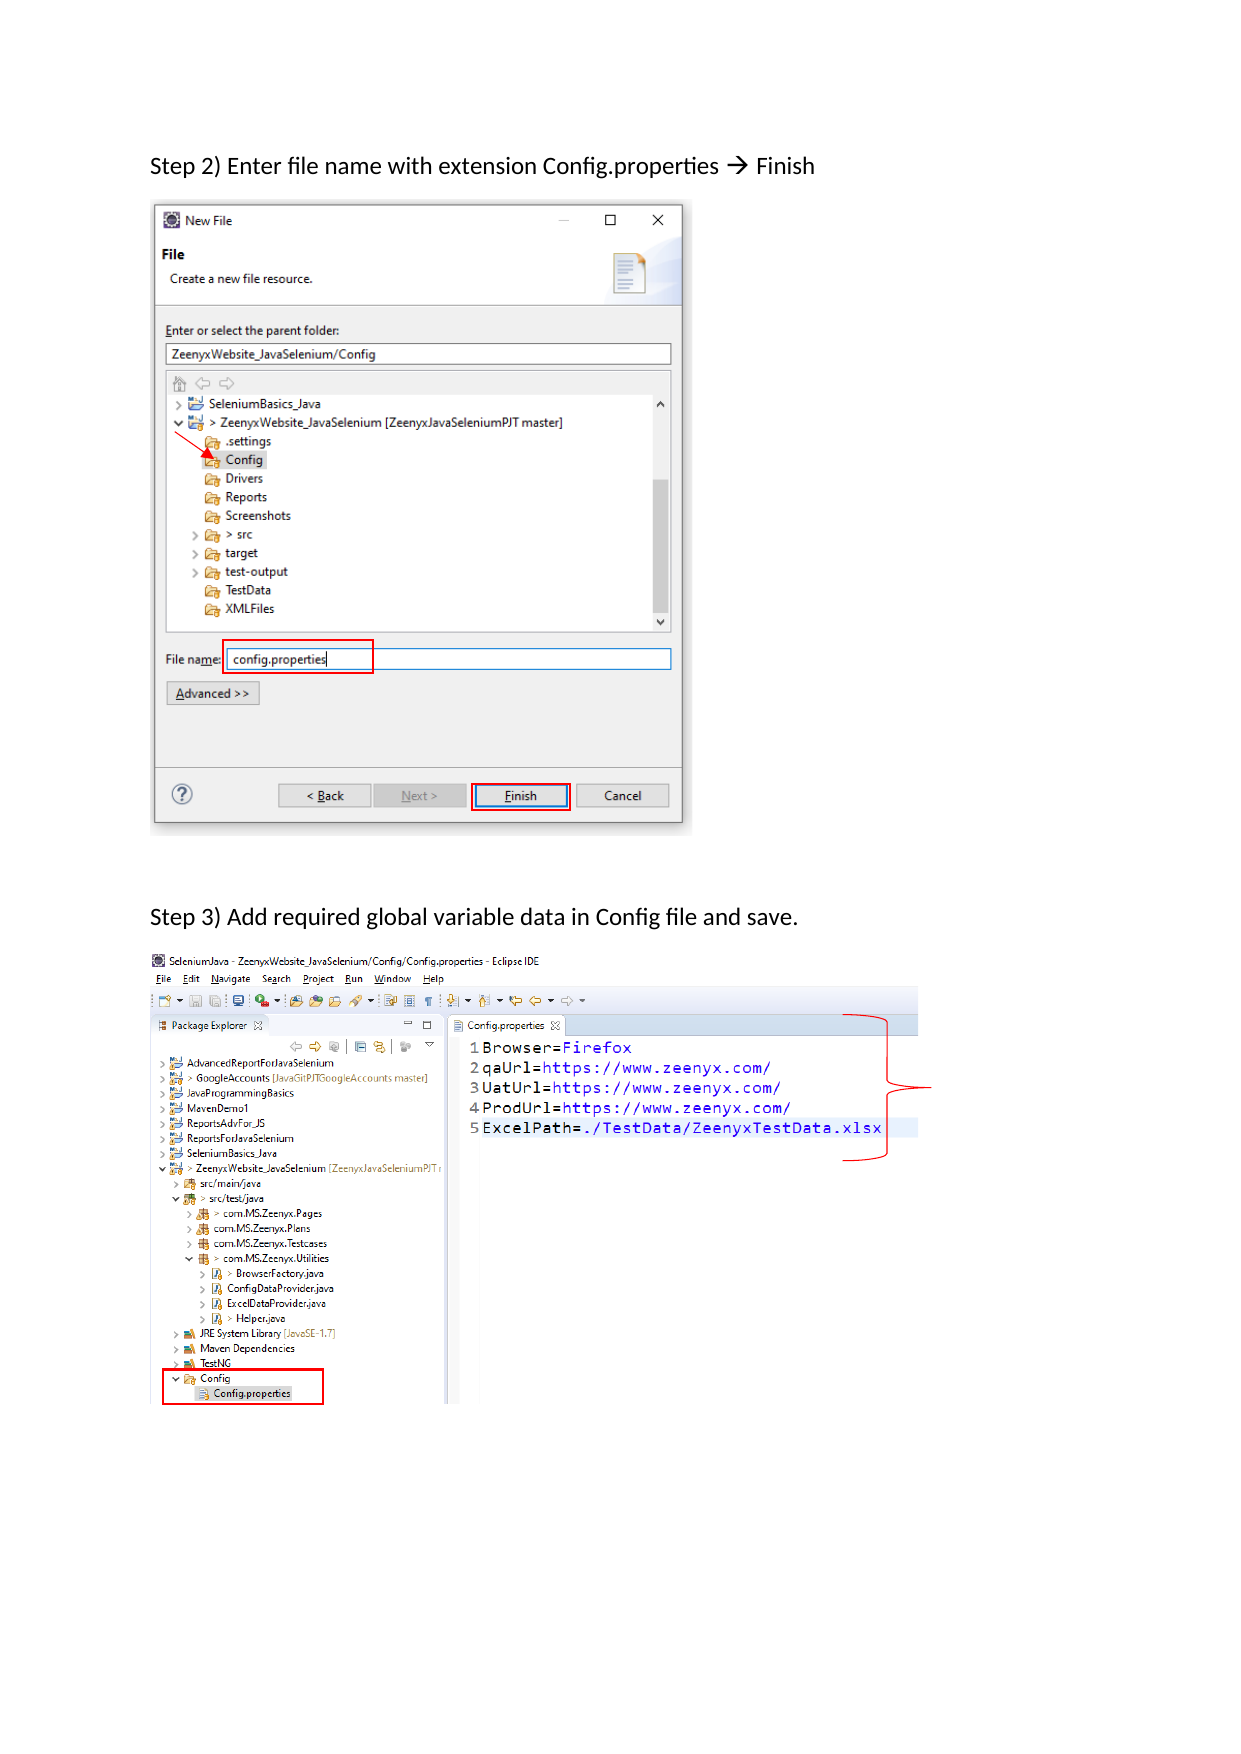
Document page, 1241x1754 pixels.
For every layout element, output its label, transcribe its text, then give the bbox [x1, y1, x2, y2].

text Step 2) Enter file name with extension Config.properties Finish [150, 150, 1090, 181]
text Step 3) Add required global variable data in Config file and save. [150, 902, 1090, 932]
picture [150, 951, 919, 1404]
picture [150, 199, 693, 836]
picture [164, 1371, 322, 1403]
